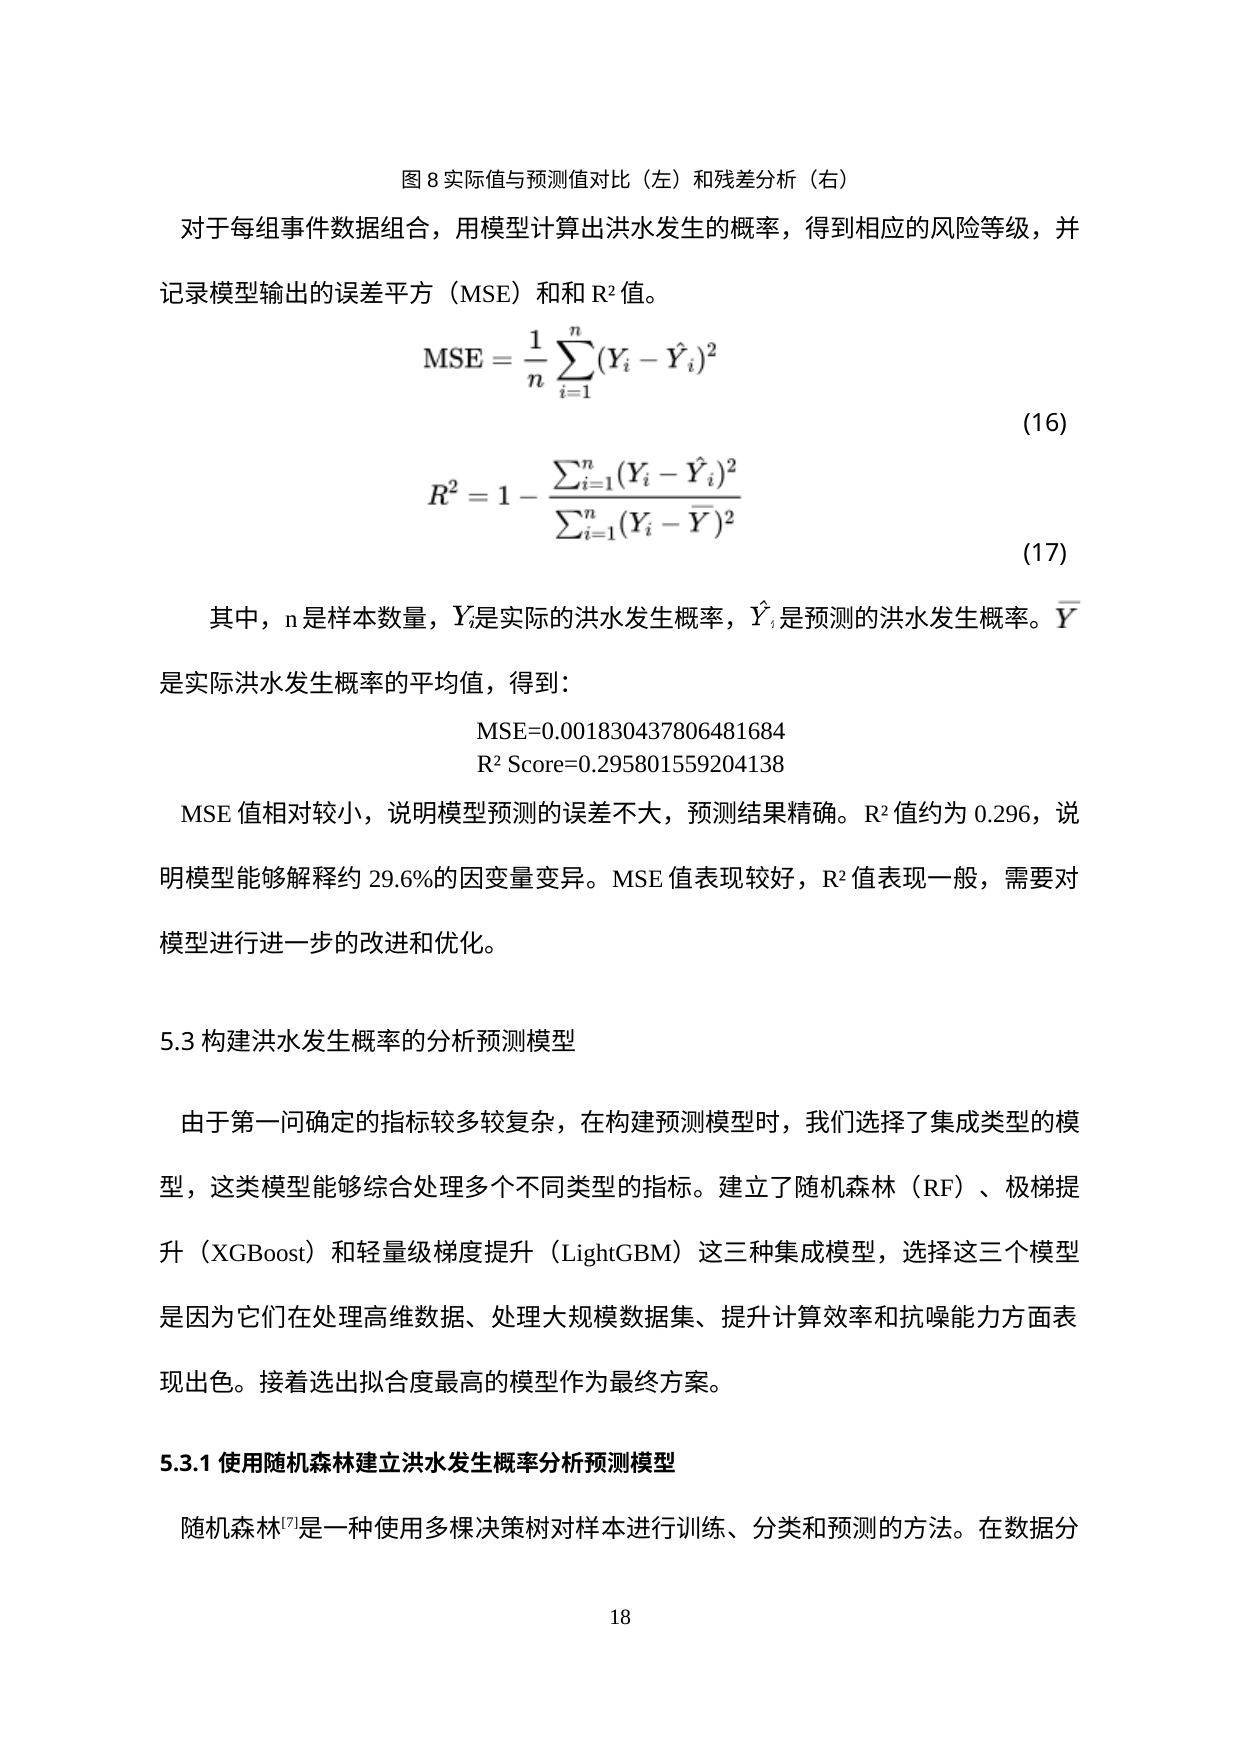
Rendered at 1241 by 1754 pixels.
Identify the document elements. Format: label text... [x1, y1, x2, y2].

table_header [160, 324, 962, 454]
text 图 8 实际值与预测值对比（左）和残差分析（右） [159, 162, 1081, 194]
picture [452, 601, 475, 628]
picture [423, 324, 719, 403]
text 其中，n是样本数量，是实际的洪水发生概率， 是预测的洪水发生概率。 是实际洪水发生概率的平均值，得到： [159, 584, 1081, 714]
text MSE=0.001830437806481684 [159, 714, 1081, 747]
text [159, 1494, 1081, 1559]
picture [427, 454, 745, 542]
subtitle 5.3.1 使用随机森林建立洪水发生概率分析预测模型 [159, 1429, 1081, 1494]
picture [1055, 599, 1081, 628]
text R² Score=0.295801559204138 [159, 747, 1081, 779]
text 对于每组事件数据组合，用模型计算出洪水发生的概率，得到相应的风险等级，并记录模型输出的误差平方（MSE）和和R²值。 [159, 194, 1081, 324]
text MSE值相对较小，说明模型预测的误差不大，预测结果精确。R²值约为 0.296，说明模型能够解释约29.6%的因变量变异。MSE值表现较好，R²值表现一般，需要对模型进行进一步的改进和优化。 [159, 779, 1081, 974]
text 由于第一问确定的指标较多较复杂，在构建预测模型时，我们选择了集成类型的模型，这类模型能够综合处理多个不同类型的指标。建立了随机森林（RF）、极梯提升（XGBoost）和轻量级梯度提升（LightGBM）这三种集成模型，选择这三个模型是因为它们在处理高维数据、处理大规模数据集、提升计算效率和抗噪能力方面表现出色。接着选出拟合度最高的模型作为最终方案。 [159, 1088, 1081, 1413]
table_cell (17) [962, 454, 1103, 584]
subtitle 5.3 构建洪水发生概率的分析预测模型 [159, 1007, 1081, 1072]
table_header (16) [962, 324, 1103, 454]
table_cell [160, 454, 962, 584]
picture [750, 600, 774, 628]
